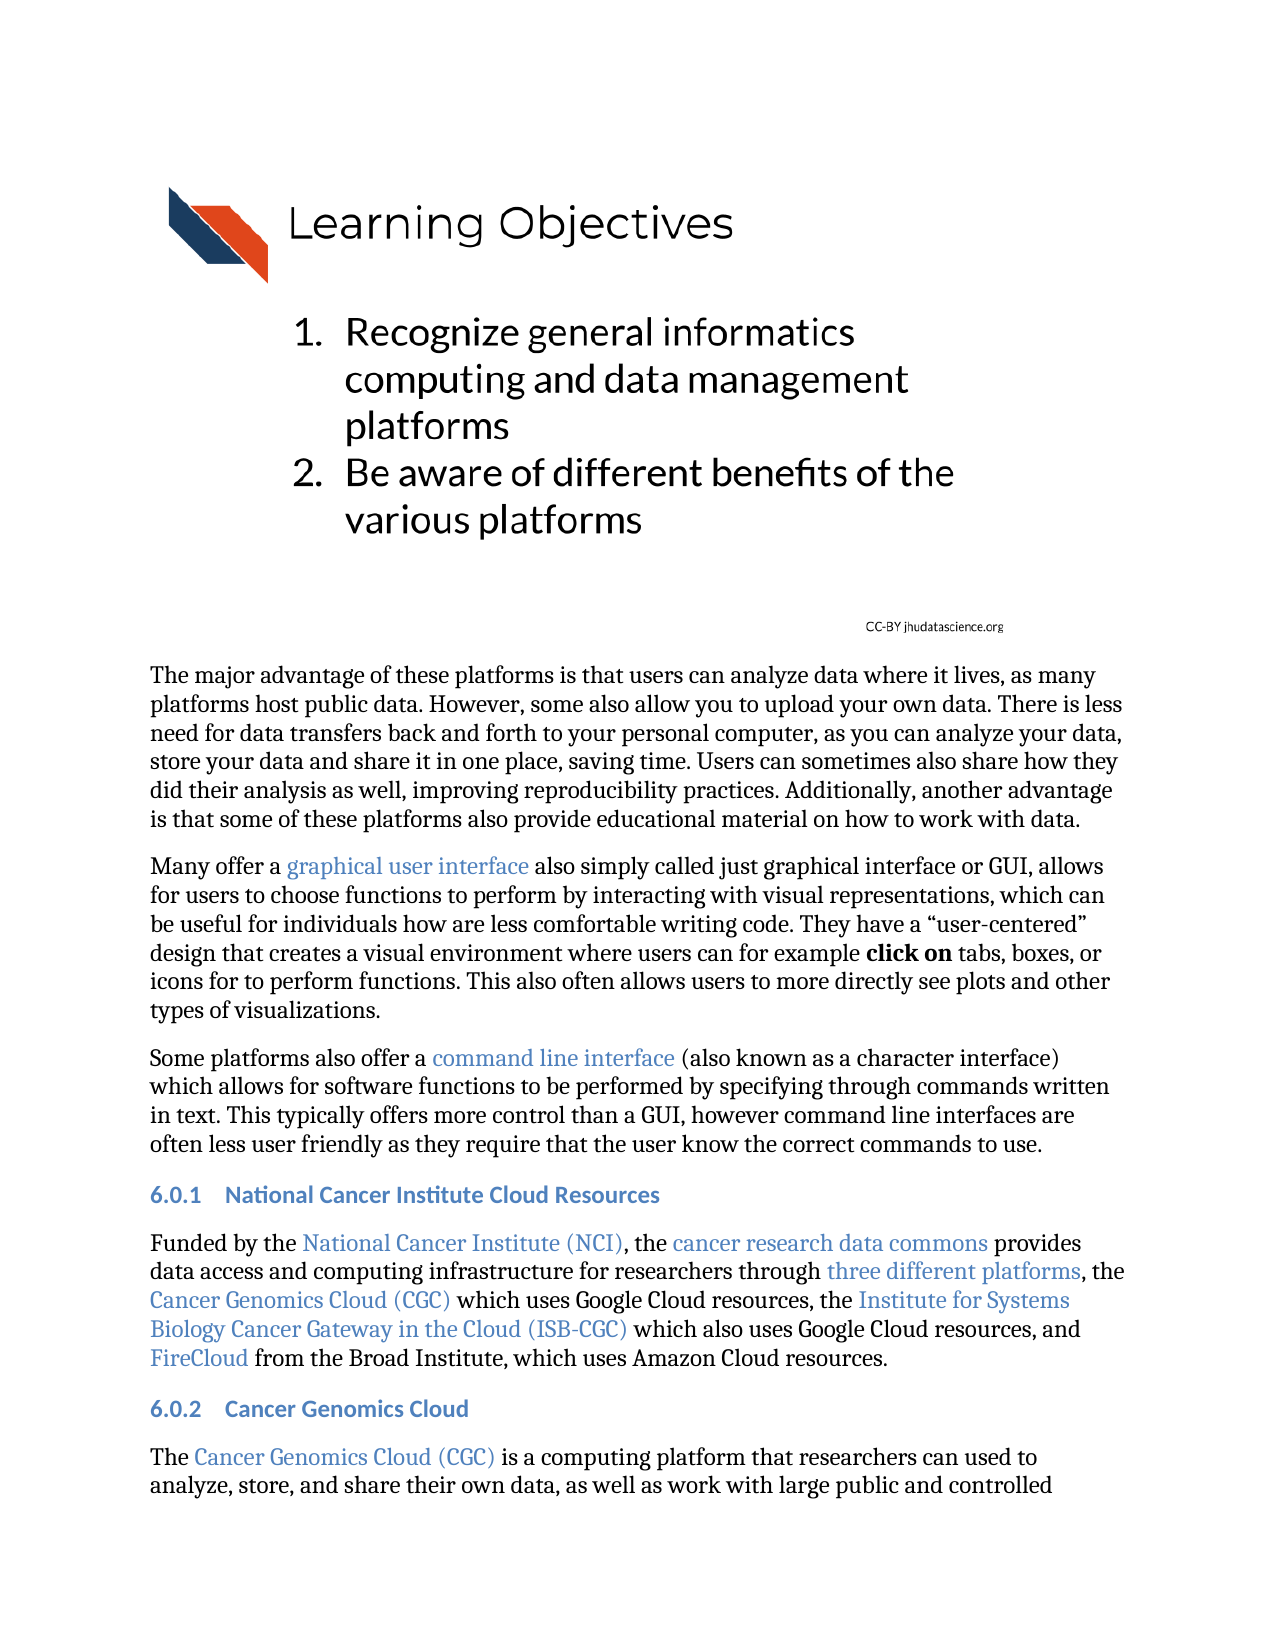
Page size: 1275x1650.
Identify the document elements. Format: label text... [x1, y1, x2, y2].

text Funded by the National Cancer Institute (NCI), the cancer research data commons provides data access and computing infrastructure for researchers through three different platforms, the Cancer Genomics Cloud (CGC) which uses Google Cloud resources, the Institute for Systems Biology Cancer Gateway in the Cloud (ISB-CGC) which also uses Google Cloud resources, and FireCloud from the Broad Institute, which uses Amazon Cloud resources. [150, 1228, 1125, 1372]
text Many offer a graphical user interface also simply called just graphical interface or GUI, allows for users to choose functions to perform by interacting with visual representations, which can be useful for individuals how are less comfortable writing code. They have a “user-centered” design that creates a visual environment where users can for example click on tabs, boxes, or icons for to perform functions. This also often allows users to more directly see plots and other types of visualizations. [150, 852, 1125, 1025]
text The major advantage of these platforms is that users can analyze data where it lives, as many platforms host public data. However, some also allow you to upload your own data. There is less need for data transfers back and forth to your personal computer, as you can analyze your data, store your data and share it in one place, saving time. Users can sometimes also share how they did their analysis as well, improving reproducibility practices. Additionally, another advantage is that some of these platforms also provide educational material on how to work with data. [150, 661, 1125, 833]
text Some platforms also offer a command line interface (also known as a character interface) which allows for software functions to be performed by specifying through commands written in text. This typically offers more control than a GUI, however command line interfaces are often less user friendly as they require that the user know the correct commands to use. [150, 1043, 1125, 1158]
subtitle 6.0.2 Cancer Genomics Cloud [150, 1393, 1125, 1424]
subtitle 6.0.1 National Cancer Institute Cloud Resources [150, 1179, 1125, 1210]
picture [168, 150, 1044, 643]
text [150, 1442, 1125, 1500]
